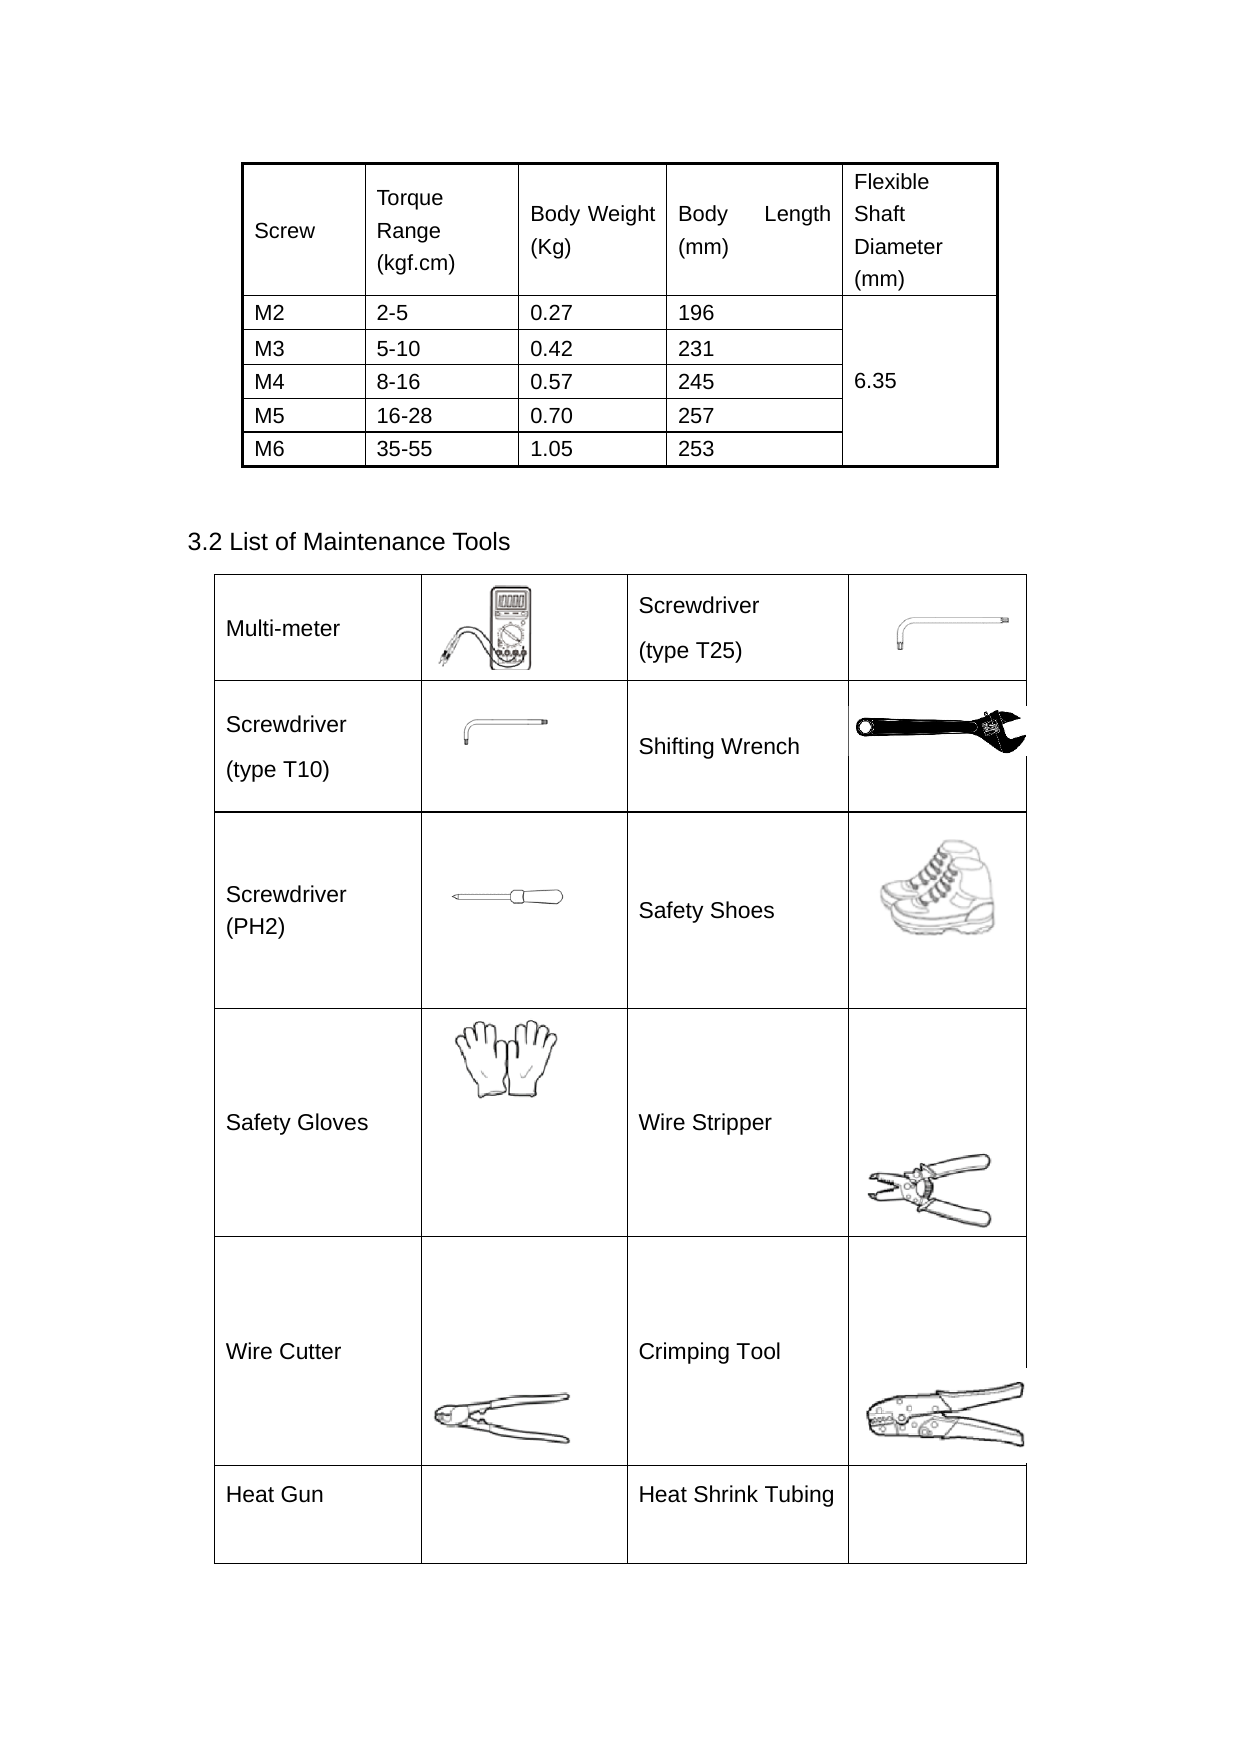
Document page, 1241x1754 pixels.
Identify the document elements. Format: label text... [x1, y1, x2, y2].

table_cell [422, 1237, 627, 1464]
picture [848, 706, 1031, 756]
table_cell M5 [244, 399, 365, 431]
table_header Screwdriver (type T25) [628, 575, 848, 680]
picture [870, 833, 1026, 949]
table_cell 2-5 [366, 296, 518, 329]
table_cell Wire Stripper [628, 1009, 848, 1236]
table_cell [849, 1466, 1026, 1563]
table_cell [849, 756, 1026, 811]
table_header Screw [244, 165, 365, 295]
table_cell Heat Shrink Tubing [628, 1466, 848, 1563]
table_cell M4 [244, 365, 365, 398]
table_cell 257 [667, 399, 842, 431]
table_cell 1.05 [519, 433, 666, 465]
table_header Flexible Shaft Diameter (mm) [843, 165, 996, 295]
table_cell Crimping Tool [628, 1237, 848, 1464]
table_cell 35-55 [366, 433, 518, 465]
table_cell 5-10 [366, 330, 518, 364]
table_cell 6.35 [843, 296, 996, 465]
subtitle 3.2 List of Maintenance Tools [187, 526, 1053, 558]
table_cell 0.57 [519, 365, 666, 398]
table_cell Safety Shoes [628, 813, 848, 1007]
table_cell [849, 1237, 1026, 1464]
picture [455, 712, 556, 754]
table_cell Safety Gloves [215, 1009, 421, 1236]
picture [442, 1016, 569, 1110]
table_cell Shifting Wrench [628, 681, 848, 811]
picture [860, 1368, 1036, 1463]
table_cell 245 [667, 365, 842, 398]
table_cell Heat Gun [215, 1466, 421, 1563]
table_cell [422, 813, 627, 1007]
table_cell 8-16 [366, 365, 518, 398]
table_cell 0.27 [519, 296, 666, 329]
table_cell [422, 681, 627, 811]
table_header Multi-meter [215, 575, 421, 680]
table_cell [849, 1009, 1026, 1236]
table_header Torque Range (kgf.cm) [366, 165, 518, 295]
table_header [422, 575, 627, 680]
table_cell 0.70 [519, 399, 666, 431]
picture [434, 585, 577, 680]
table_cell [422, 1466, 627, 1563]
picture [860, 1138, 1015, 1233]
table_cell [849, 681, 1026, 706]
table_cell 253 [667, 433, 842, 465]
picture [432, 1368, 573, 1463]
table_header Body Weight (Kg) [519, 165, 666, 295]
table_cell Screwdriver (type T10) [215, 681, 421, 811]
table_cell [849, 813, 1026, 1007]
table_cell M6 [244, 433, 365, 465]
picture [888, 609, 1013, 657]
table_cell [422, 1009, 627, 1236]
table_cell 231 [667, 330, 842, 364]
table_cell M3 [244, 330, 365, 364]
table_cell Wire Cutter [215, 1237, 421, 1464]
table_cell 16-28 [366, 399, 518, 431]
table_header [849, 575, 1026, 680]
table_cell Screwdriver (PH2) [215, 813, 421, 1007]
picture [445, 882, 566, 912]
table_cell M2 [244, 296, 365, 329]
table_cell 196 [667, 296, 842, 329]
table_header Body Length (mm) [667, 165, 842, 295]
table_cell 0.42 [519, 330, 666, 364]
